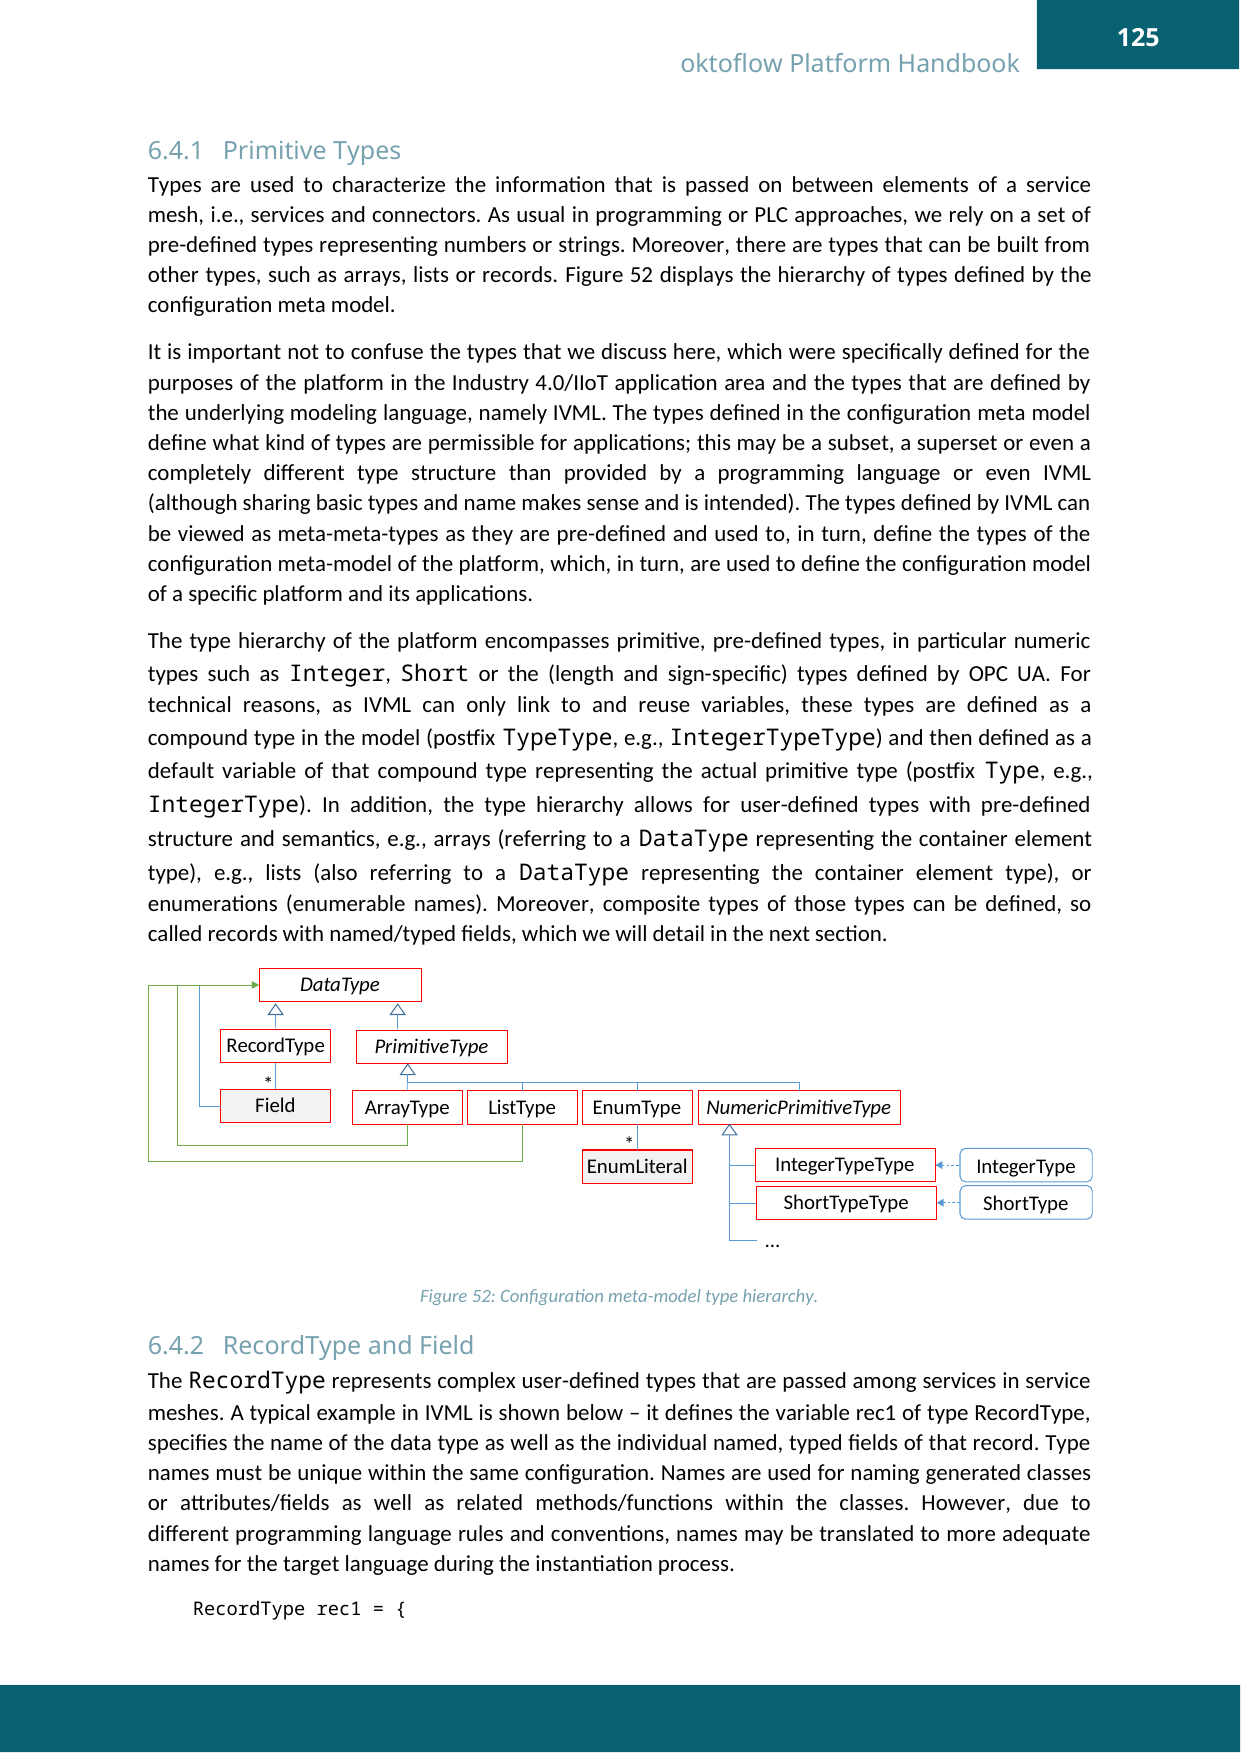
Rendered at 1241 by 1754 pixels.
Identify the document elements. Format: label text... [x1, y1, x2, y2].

text Types are used to characterize the information that is passed on between elements of a service mesh, i.e., services and connectors. As usual in programming or PLC approaches, we rely on a set of pre-defined types representing numbers or strings. Moreover, there are types that can be built from other types, such as arrays, lists or records. Figure 52 displays the hierarchy of types defined by the configuration meta model. [148, 170, 1093, 318]
text RecordType rec1 = { [148, 1596, 1093, 1621]
text It is important not to confuse the types that we discuss here, which were specifically defined for the purposes of the platform in the Industry 4.0/IIoT application area and the types that are defined by the underlying modeling language, namely IVML. The types defined in the configuration meta model define what kind of types are permissible for applications; this may be a subset, a superset or even a completely different type structure than provided by a programming language or even IVML (although sharing basic types and name makes sense and is intended). The types defined by IVML can be viewed as meta-meta-types as they are pre-defined and used to, in turn, define the types of the configuration meta-model of the platform, which, in turn, are used to define the configuration model of a specific platform and its applications. [148, 337, 1093, 607]
subtitle Primitive Types [148, 133, 1093, 167]
text The RecordType represents complex user-defined types that are passed among services in service meshes. A typical example in IVML is shown below – it defines the variable rec1 of type RecordType, specifies the name of the data type as well as the individual named, typed fields of that record. Type names must be unique within the same configuration. Names are used for naming generated classes or attributes/fields as well as related methods/functions within the classes. However, due to different programming language rules and conventions, names may be translated to more adequate names for the target language during the instantiation process. [148, 1364, 1093, 1577]
text The type hierarchy of the platform encompasses primitive, pre-defined types, in particular numeric types such as Integer, Short or the (length and sign-specific) types defined by OPC UA. For technical reasons, as IVML can only link to and reuse variables, these types are defined as a compound type in the model (postfix TypeType, e.g., IntegerTypeType) and then defined as a default variable of that compound type representing the actual primitive type (postfix Type, e.g., IntegerType). In addition, the type hierarchy allows for user-defined types with pre-defined structure and semantics, e.g., arrays (referring to a DataType representing the container element type), e.g., lists (also referring to a DataType representing the container element type), or enumerations (enumerable names). Moreover, composite types of those types can be defined, so called records with named/typed fields, which we will detail in the next section. [148, 626, 1093, 947]
subtitle RecordType and Field [148, 1328, 1093, 1362]
text Figure 52: Configuration meta-model type hierarchy. [148, 1284, 1093, 1307]
